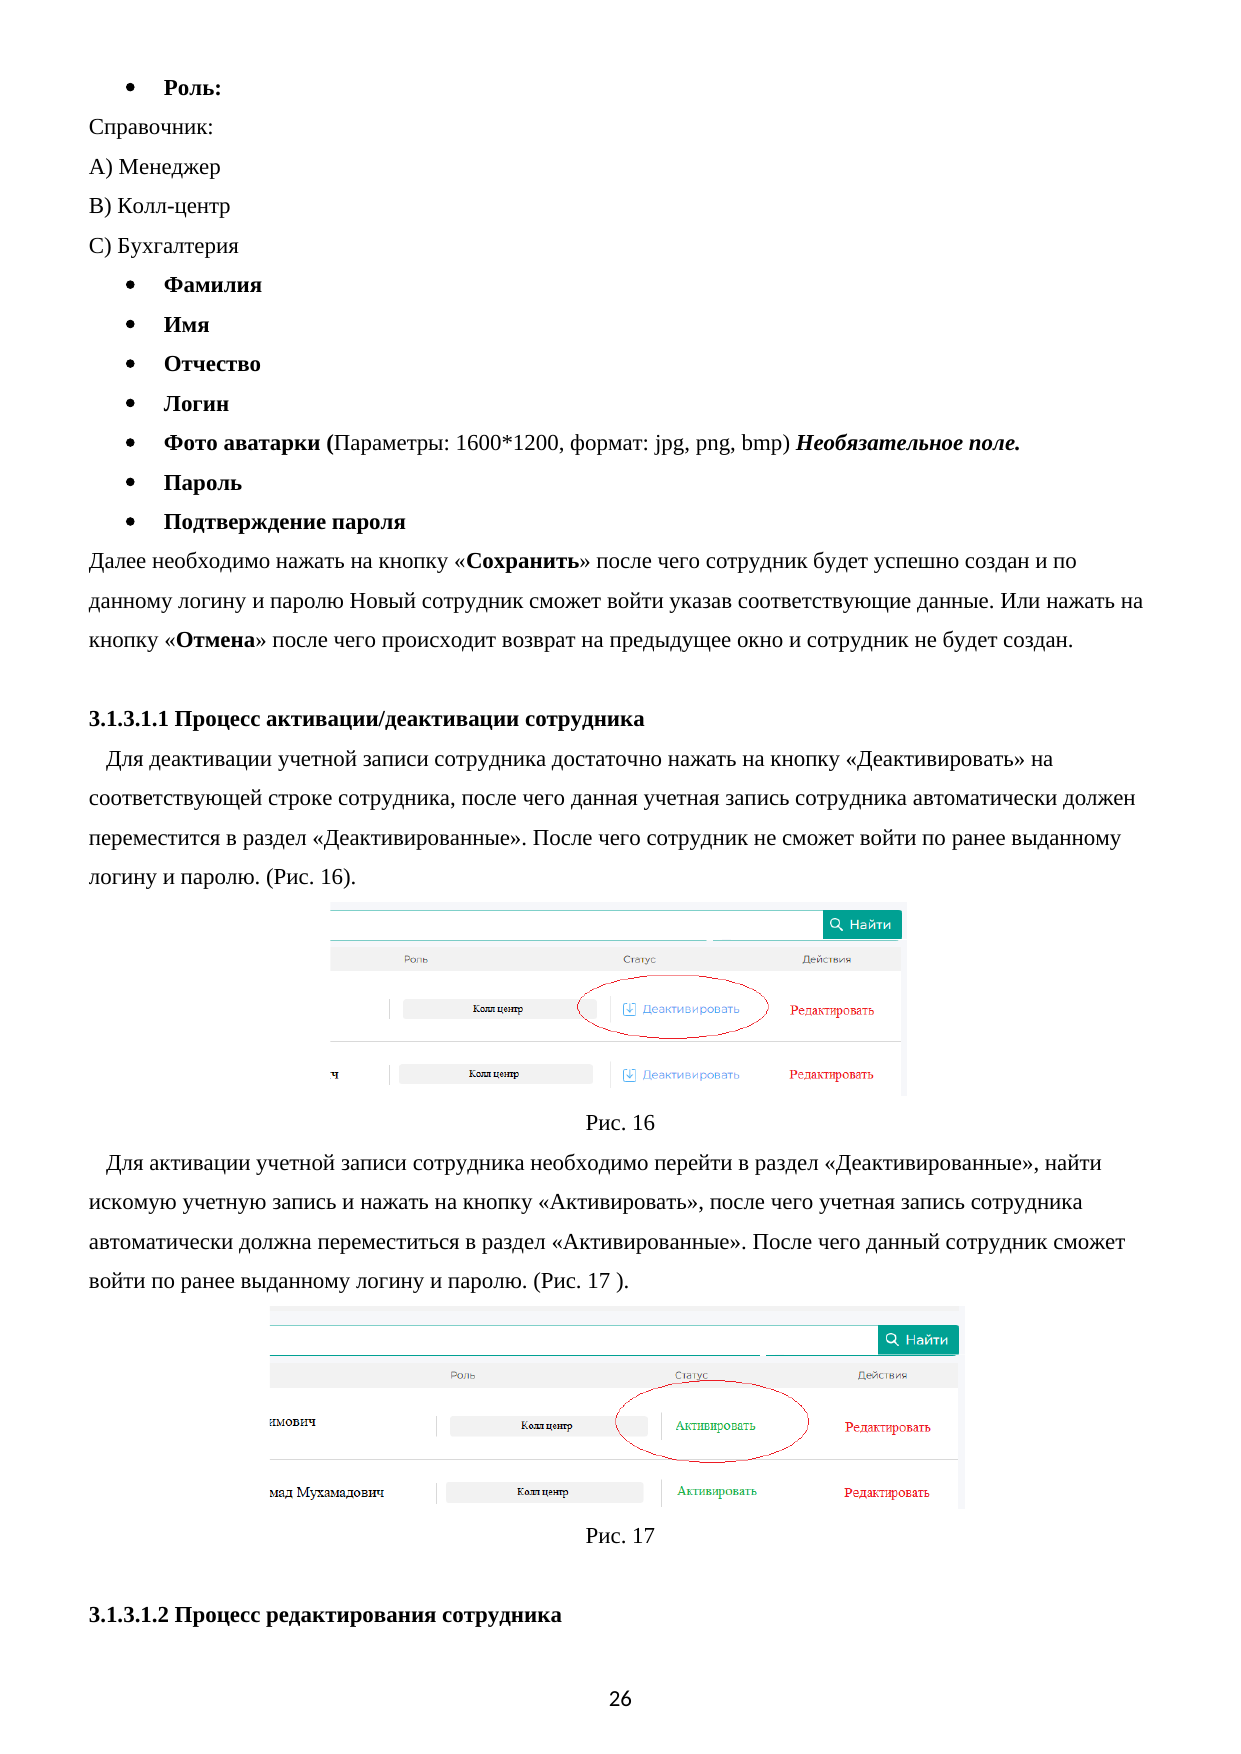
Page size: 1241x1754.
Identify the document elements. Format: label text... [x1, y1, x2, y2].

text Для деактивации учетной записи сотрудника достаточно нажать на кнопку «Деактивировать» на соответствующей строке сотрудника, после чего данная учетная запись сотрудника автоматически должен переместится в раздел «Деактивированные». После чего сотрудник не сможет войти по ранее выданному логину и паролю. (Рис. 16). [89, 745, 1152, 890]
picture [330, 902, 910, 1096]
text B) Колл-центр [89, 192, 1152, 219]
text 3.1.3.1.2 Процесс редактирования сотрудника [89, 1601, 1152, 1627]
text 3.1.3.1.1 Процесс активации/деактивации сотрудника [89, 706, 1152, 732]
list Логин [126, 390, 1152, 416]
list Роль: [126, 74, 1152, 100]
list Пароль [126, 469, 1152, 495]
list Фото аватарки (Параметры: 1600*1200, формат: jpg, png, bmp) Необязательное поле. [126, 429, 1152, 456]
list Фамилия [126, 271, 1152, 298]
list Подтверждение пароля [126, 508, 1152, 534]
list Отчество [126, 350, 1152, 377]
list Имя [126, 311, 1152, 337]
picture [269, 1306, 971, 1509]
text Справочник: [89, 113, 1152, 140]
text А) Менеджер [89, 153, 1152, 179]
text Далее необходимо нажать на кнопку «Сохранить» после чего сотрудник будет успешно создан и по данному логину и паролю Новый сотрудник сможет войти указав соответствующие данные. Или нажать на кнопку «Отмена» после чего происходит возврат на предыдущее окно и сотрудник не будет создан. [89, 548, 1152, 653]
text Рис. 16 [89, 1109, 1152, 1136]
text Для активации учетной записи сотрудника необходимо перейти в раздел «Деактивированные», найти искомую учетную запись и нажать на кнопку «Активировать», после чего учетная запись сотрудника автоматически должна переместиться в раздел «Активированные». После чего данный сотрудник сможет войти по ранее выданному логину и паролю. (Рис. 17 ). [89, 1149, 1152, 1293]
text С) Бухгалтерия [89, 232, 1152, 258]
text Рис. 17 [89, 1522, 1152, 1548]
